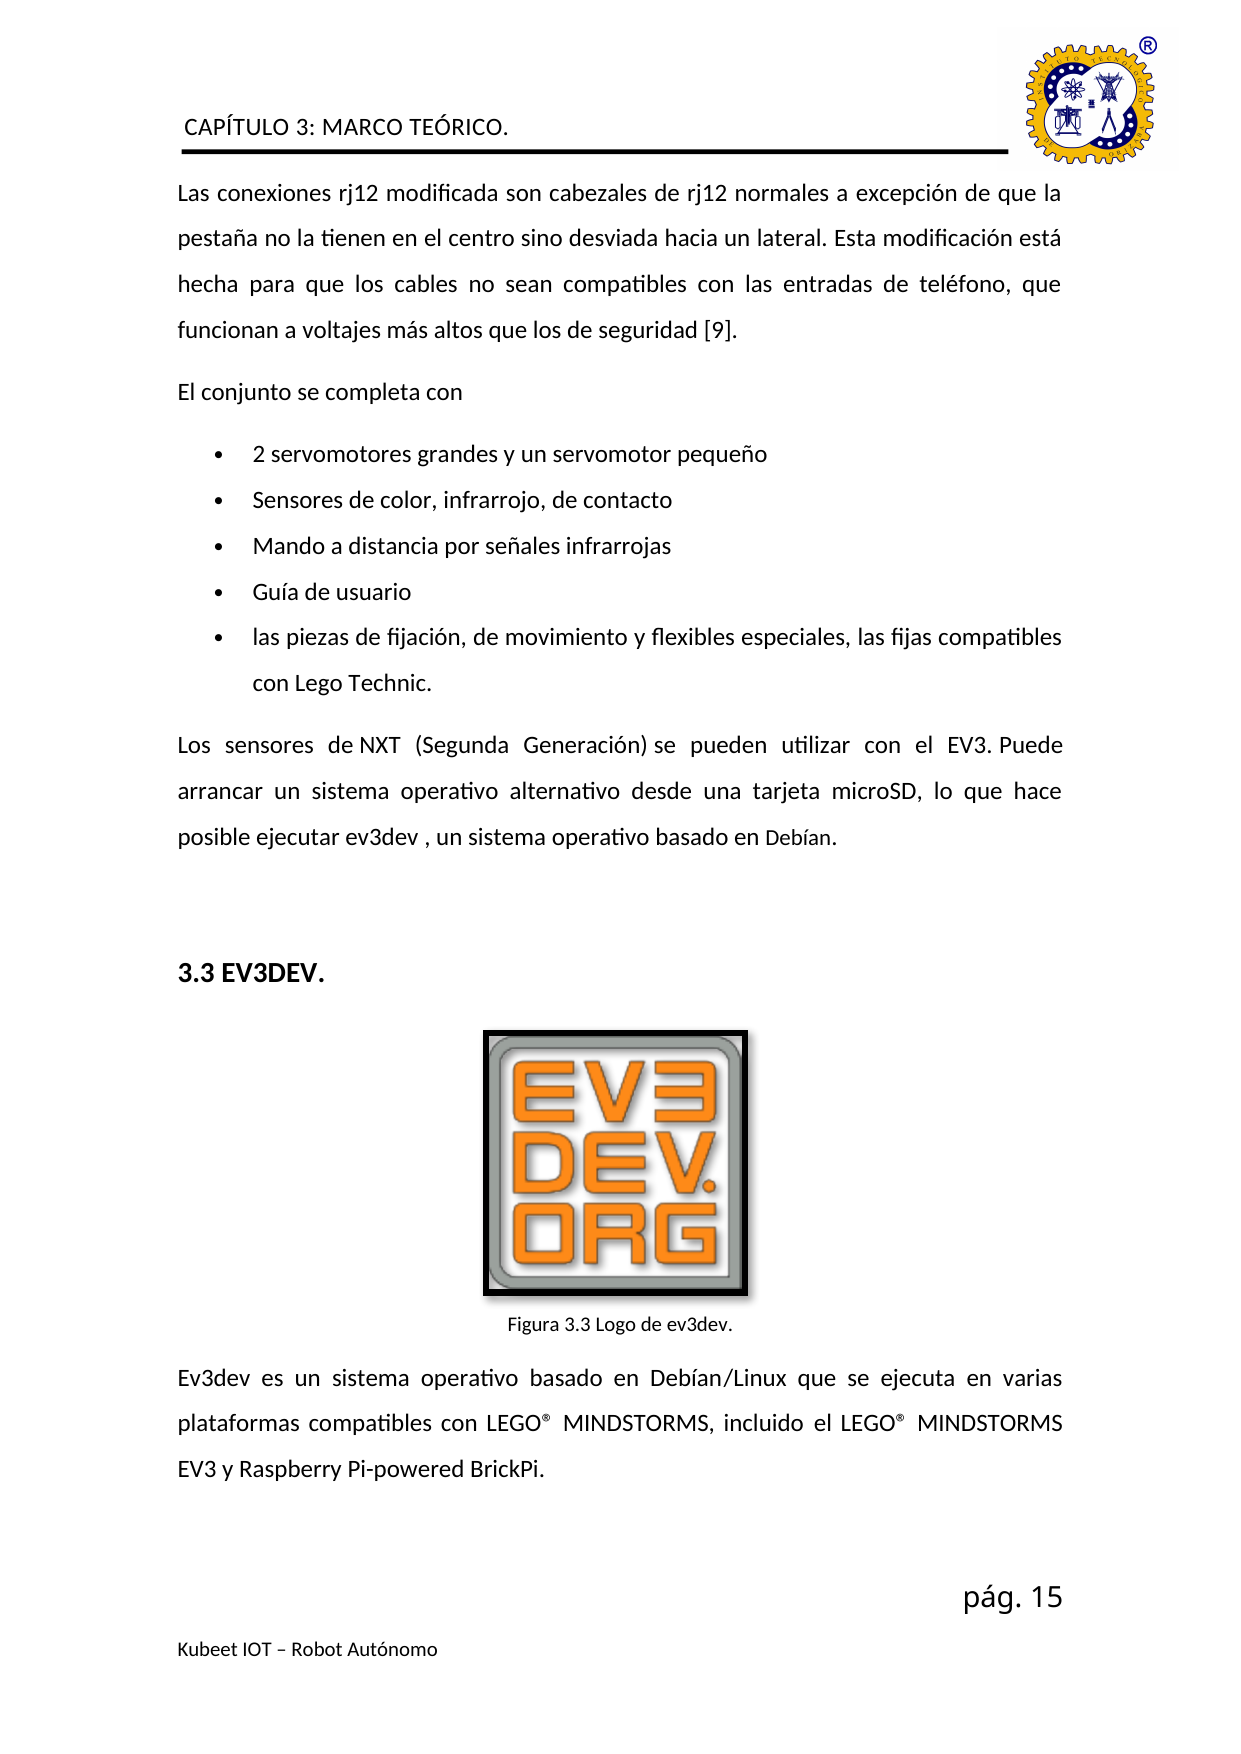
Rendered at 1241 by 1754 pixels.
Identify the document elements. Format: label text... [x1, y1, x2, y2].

text Las conexiones rj12 modificada son cabezales de rj12 normales a excepción de que la pestaña no la tienen en el centro sino desviada hacia un lateral. Esta modificación está hecha para que los cables no sean compatibles con las entradas de teléfono, que funcionan a voltajes más altos que los de seguridad [9]. [177, 177, 1063, 344]
list Mando a distancia por señales infrarrojas [215, 530, 1063, 561]
list 2 servomotores grandes y un servomotor pequeño [215, 439, 1063, 469]
text Ev3dev es un sistema operativo basado en Debían/Linux que se ejecuta en varias plataformas compatibles con LEGO® MINDSTORMS, incluido el LEGO® MINDSTORMS EV3 y Raspberry Pi-powered BrickPi. [177, 1362, 1063, 1484]
text El conjunto se completa con [177, 376, 1063, 407]
text Figura 3.3 Logo de ev3dev. [177, 1024, 1063, 1337]
text 3.3 Ev3dev. [177, 954, 1063, 989]
list Sensores de color, infrarrojo, de contacto [215, 484, 1063, 515]
text Los sensores de NXT (Segunda Generación) se pueden utilizar con el EV3. Puede arrancar un sistema operativo alternativo desde una tarjeta microSD, lo que hace posible ejecutar ev3dev , un sistema operativo basado en Debían. [177, 730, 1063, 852]
list Guía de usuario [215, 576, 1063, 606]
picture [996, 27, 1179, 171]
picture [489, 1036, 742, 1289]
list las piezas de fijación, de movimiento y flexibles especiales, las fijas compatibles con Lego Technic. [215, 622, 1063, 698]
